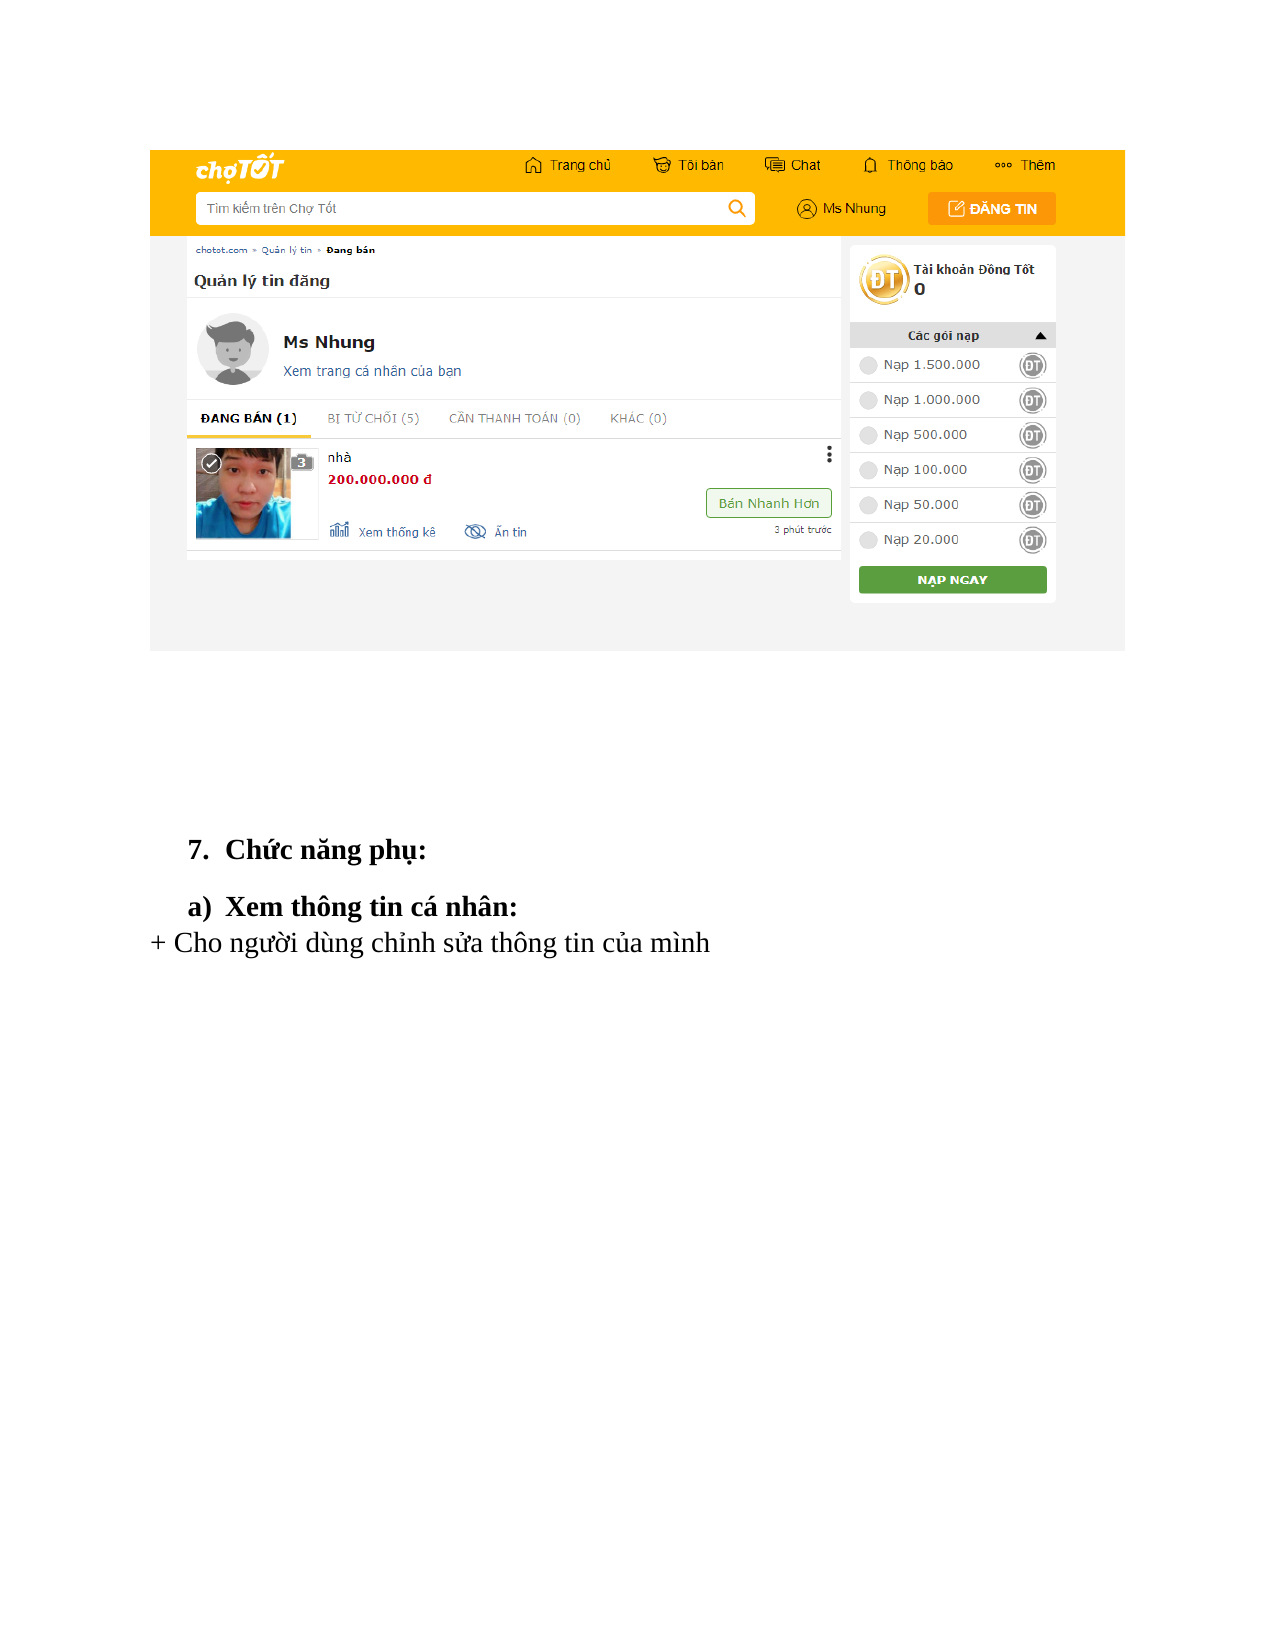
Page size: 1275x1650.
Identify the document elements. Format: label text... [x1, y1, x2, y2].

picture [150, 150, 1125, 651]
subtitle Chức năng phụ: [187, 832, 1125, 866]
text + Cho người dùng chỉnh sửa thông tin của mình [150, 925, 1125, 959]
subtitle Xem thông tin cá nhân: [187, 889, 1125, 923]
